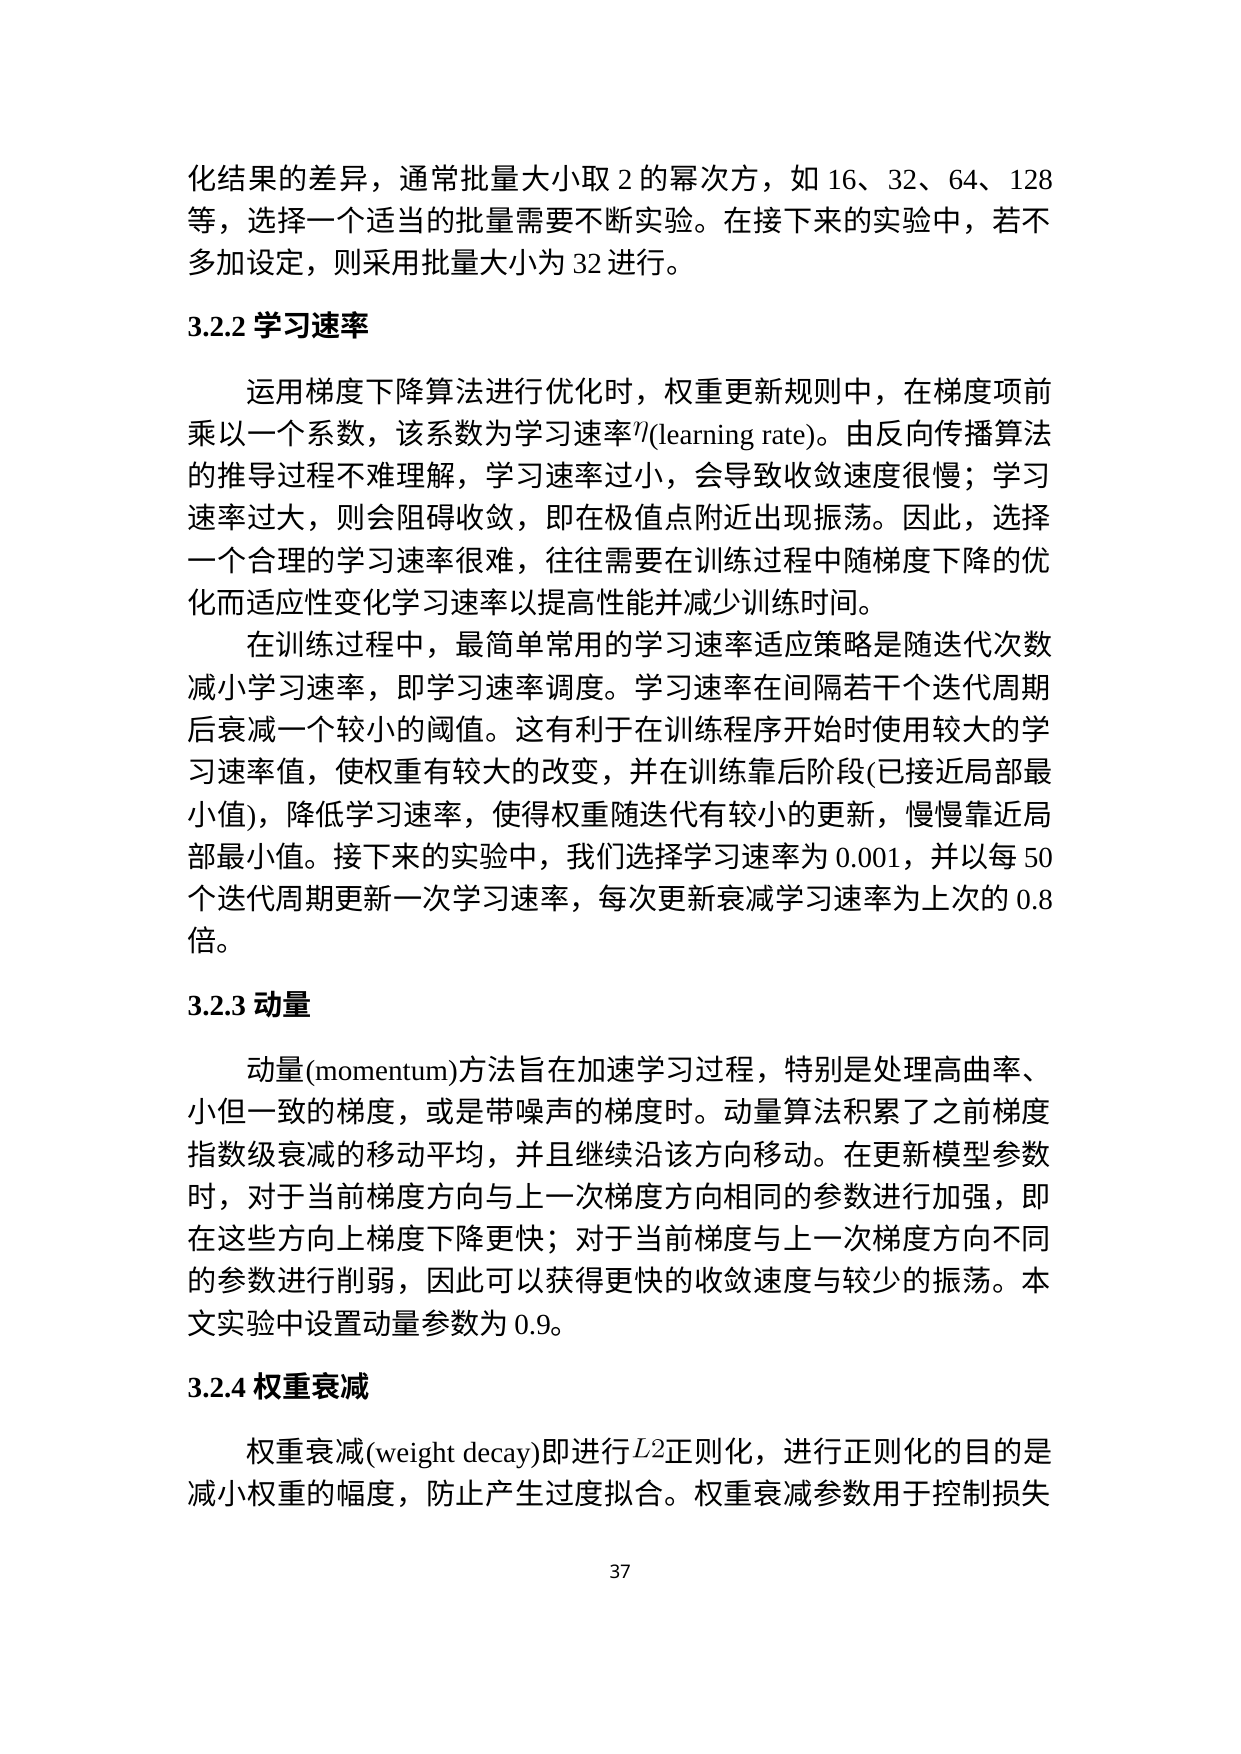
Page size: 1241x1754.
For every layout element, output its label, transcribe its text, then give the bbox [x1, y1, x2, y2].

text 运用梯度下降算法进行优化时，权重更新规则中，在梯度项前乘以一个系数，该系数为学习速率(learning rate)。由反向传播算法的推导过程不难理解，学习速率过小，会导致收敛速度很慢；学习速率过大，则会阻碍收敛，即在极值点附近出现振荡。因此，选择一个合理的学习速率很难，往往需要在训练过程中随梯度下降的优化而适应性变化学习速率以提高性能并减少训练时间。 [187, 368, 1053, 622]
text 在训练过程中，最简单常用的学习速率适应策略是随迭代次数减小学习速率，即学习速率调度。学习速率在间隔若干个迭代周期后衰减一个较小的阈值。这有利于在训练程序开始时使用较大的学习速率值，使权重有较大的改变，并在训练靠后阶段(已接近局部最小值)，降低学习速率，使得权重随迭代有较小的更新，慢慢靠近局部最小值。接下来的实验中，我们选择学习速率为0.001，并以每50个迭代周期更新一次学习速率，每次更新衰减学习速率为上次的0.8倍。 [187, 622, 1053, 960]
text 3.2.4 权重衰减 [187, 1363, 1053, 1406]
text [187, 155, 1053, 282]
text 动量(momentum)方法旨在加速学习过程，特别是处理高曲率、小但一致的梯度，或是带噪声的梯度时。动量算法积累了之前梯度指数级衰减的移动平均，并且继续沿该方向移动。在更新模型参数时，对于当前梯度方向与上一次梯度方向相同的参数进行加强，即在这些方向上梯度下降更快；对于当前梯度与上一次梯度方向不同的参数进行削弱，因此可以获得更快的收敛速度与较少的振荡。本文实验中设置动量参数为0.9。 [187, 1046, 1053, 1342]
text 3.2.2 学习速率 [187, 303, 1053, 345]
text 3.2.3 动量 [187, 981, 1053, 1023]
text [187, 1429, 1053, 1513]
